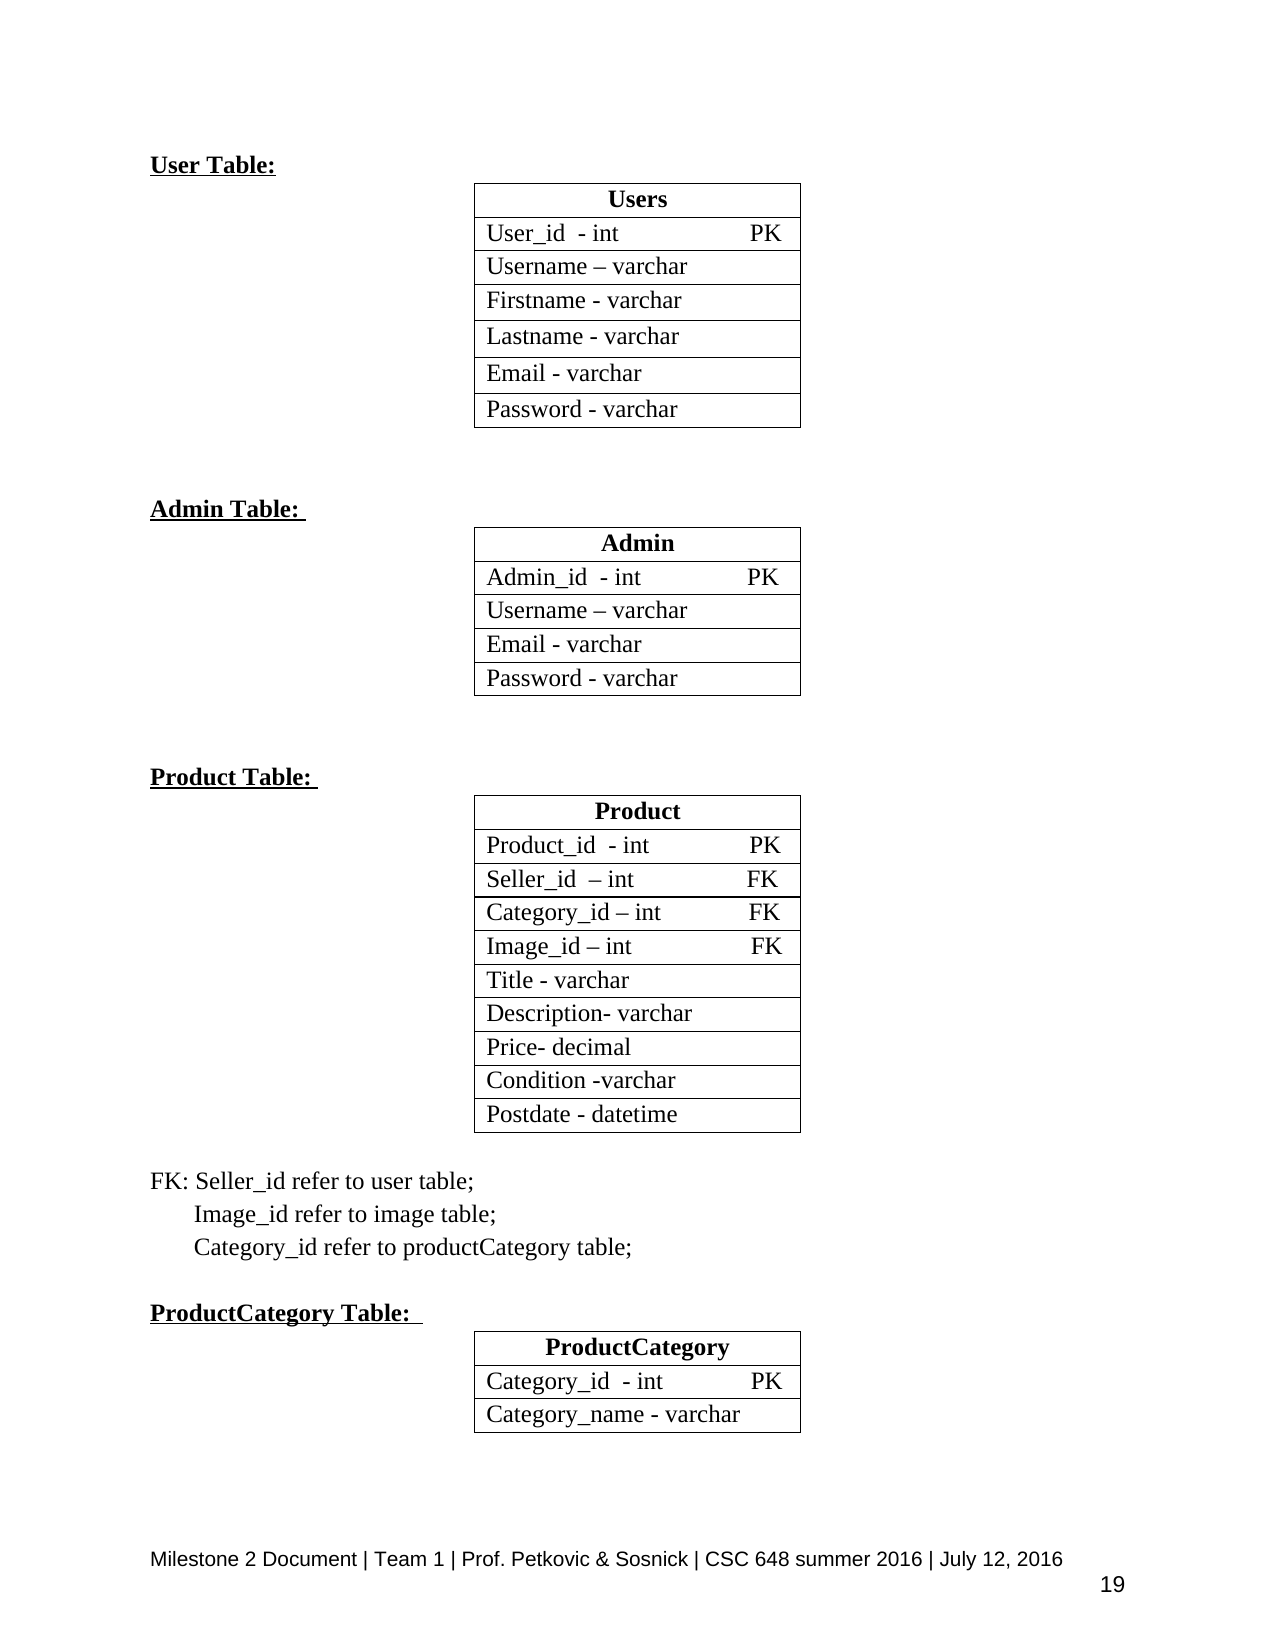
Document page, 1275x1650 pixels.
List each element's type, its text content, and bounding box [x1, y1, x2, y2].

table_cell Username – varchar [475, 595, 800, 628]
table_cell Image_id – int FK [475, 931, 800, 964]
table_header Admin [475, 528, 800, 561]
table_cell Title - varchar [475, 965, 800, 997]
table_header ProductCategory [475, 1332, 800, 1365]
text Admin Table: [150, 494, 1125, 523]
table_cell Price- decimal [475, 1032, 800, 1064]
table_cell Category_name - varchar [475, 1399, 800, 1432]
table_cell Category_id – int FK [475, 898, 800, 930]
table_cell User_id - int PK [475, 218, 800, 250]
text ProductCategory Table: [150, 1298, 1125, 1327]
table_cell Lastname - varchar [475, 321, 800, 357]
table_cell Condition -varchar [475, 1066, 800, 1098]
text FK: Seller_id refer to user table; [150, 1166, 1125, 1195]
table_header Users [475, 184, 800, 217]
table_cell Email - varchar [475, 629, 800, 662]
text Product Table: [150, 762, 1125, 791]
table_cell Seller_id – int FK [475, 864, 800, 896]
table_cell Description- varchar [475, 998, 800, 1031]
table_cell Password - varchar [475, 394, 800, 427]
table_cell Password - varchar [475, 663, 800, 695]
table_cell Firstname - varchar [475, 285, 800, 320]
table_cell Postdate - datetime [475, 1099, 800, 1132]
table_cell Product_id - int PK [475, 830, 800, 863]
table_cell Admin_id - int PK [475, 562, 800, 594]
table_cell Username – varchar [475, 251, 800, 284]
text Image_id refer to image table; [150, 1199, 1125, 1228]
text User Table: [150, 150, 1125, 179]
table_cell Email - varchar [475, 358, 800, 393]
table_header Product [475, 796, 800, 829]
text Category_id refer to productCategory table; [150, 1232, 1125, 1261]
table_cell Category_id - int PK [475, 1366, 800, 1398]
